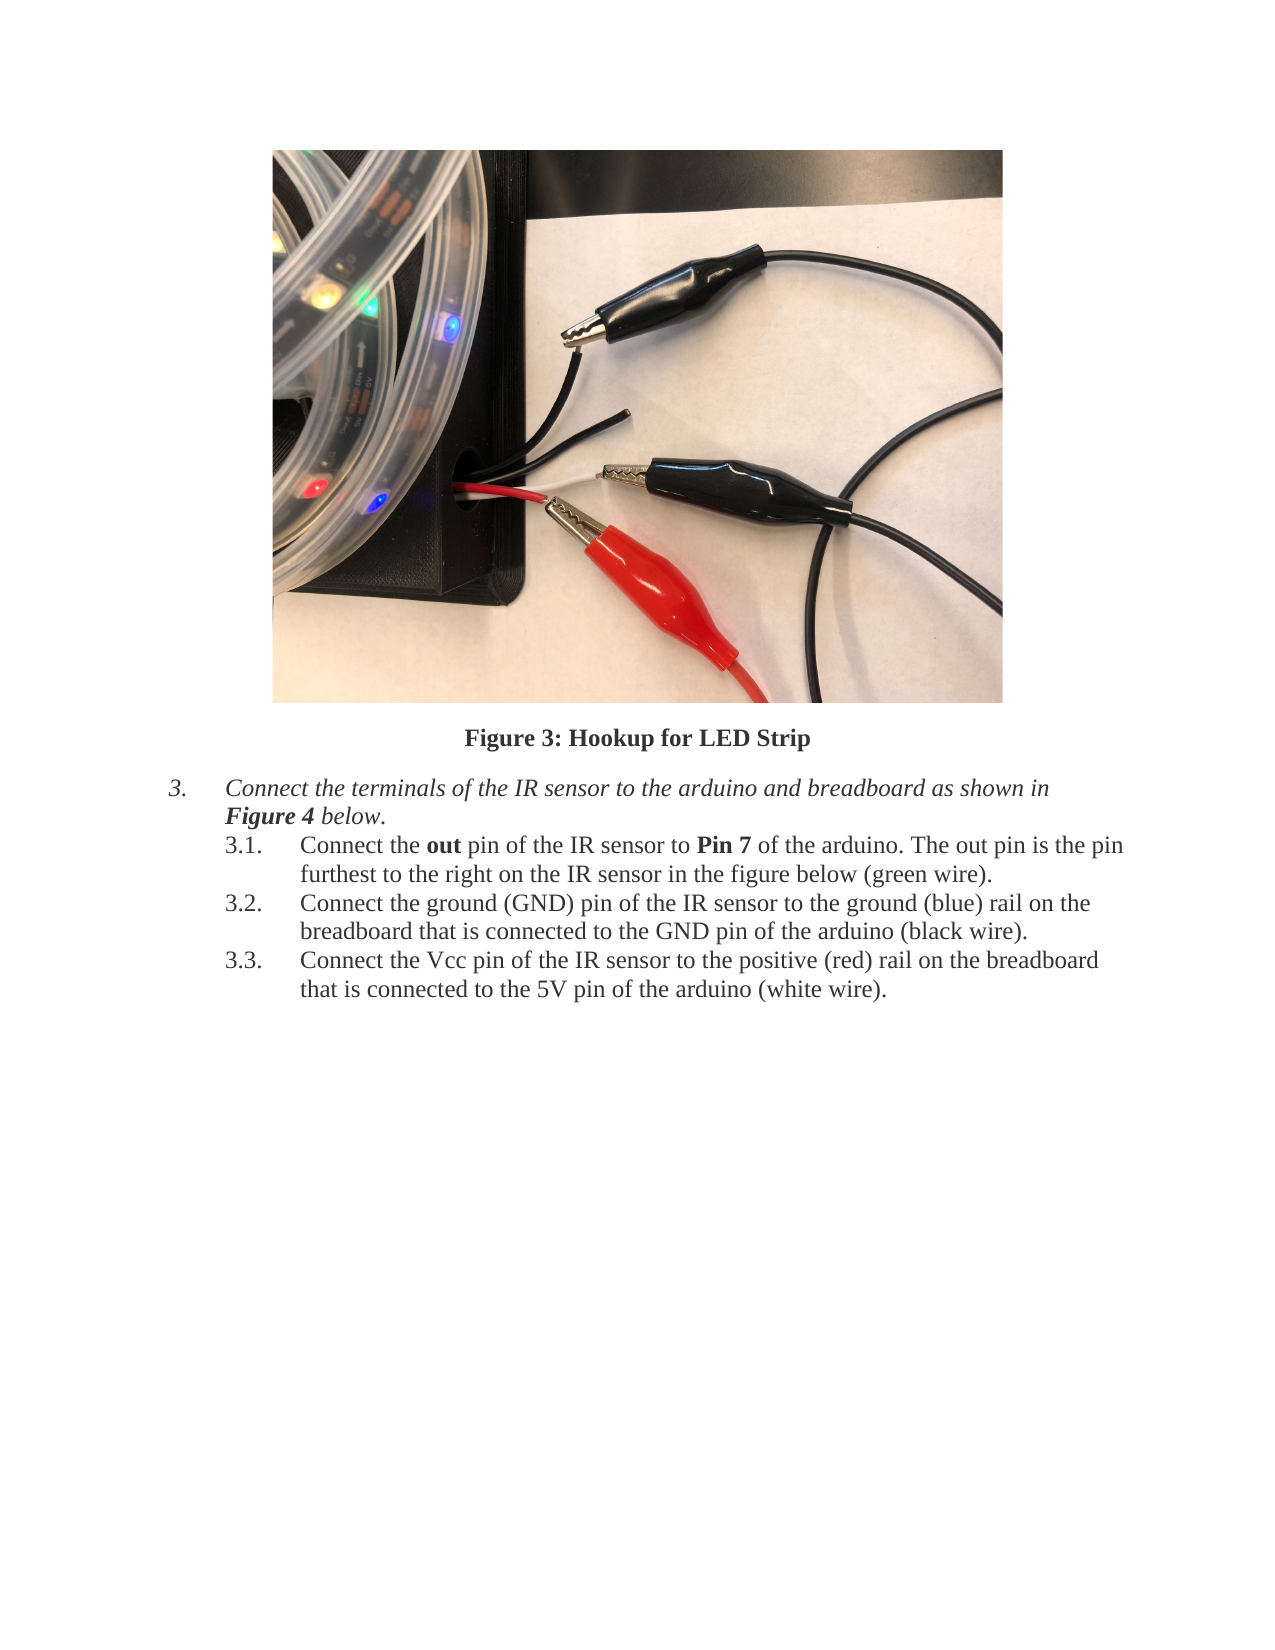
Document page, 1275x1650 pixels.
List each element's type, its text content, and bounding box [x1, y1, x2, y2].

list Connect the Vcc pin of the IR sensor to the positive (red) rail on the breadboard that is connected to the 5V pin of the arduino (white wire). [262, 945, 1125, 1003]
text Figure 3: Hookup for LED Strip [150, 723, 1125, 752]
list Connect the out pin of the IR sensor to Pin 7 of the arduino. The out pin is the pin furthest to the right on the IR sensor in the figure below (green wire). [262, 830, 1125, 888]
list Connect the ground (GND) pin of the IR sensor to the ground (blue) rail on the breadboard that is connected to the GND pin of the arduino (black wire). [262, 888, 1125, 945]
picture [272, 150, 1003, 703]
list Connect the terminals of the IR sensor to the arduino and breadboard as shown in Figure 4 below. [187, 773, 1125, 830]
